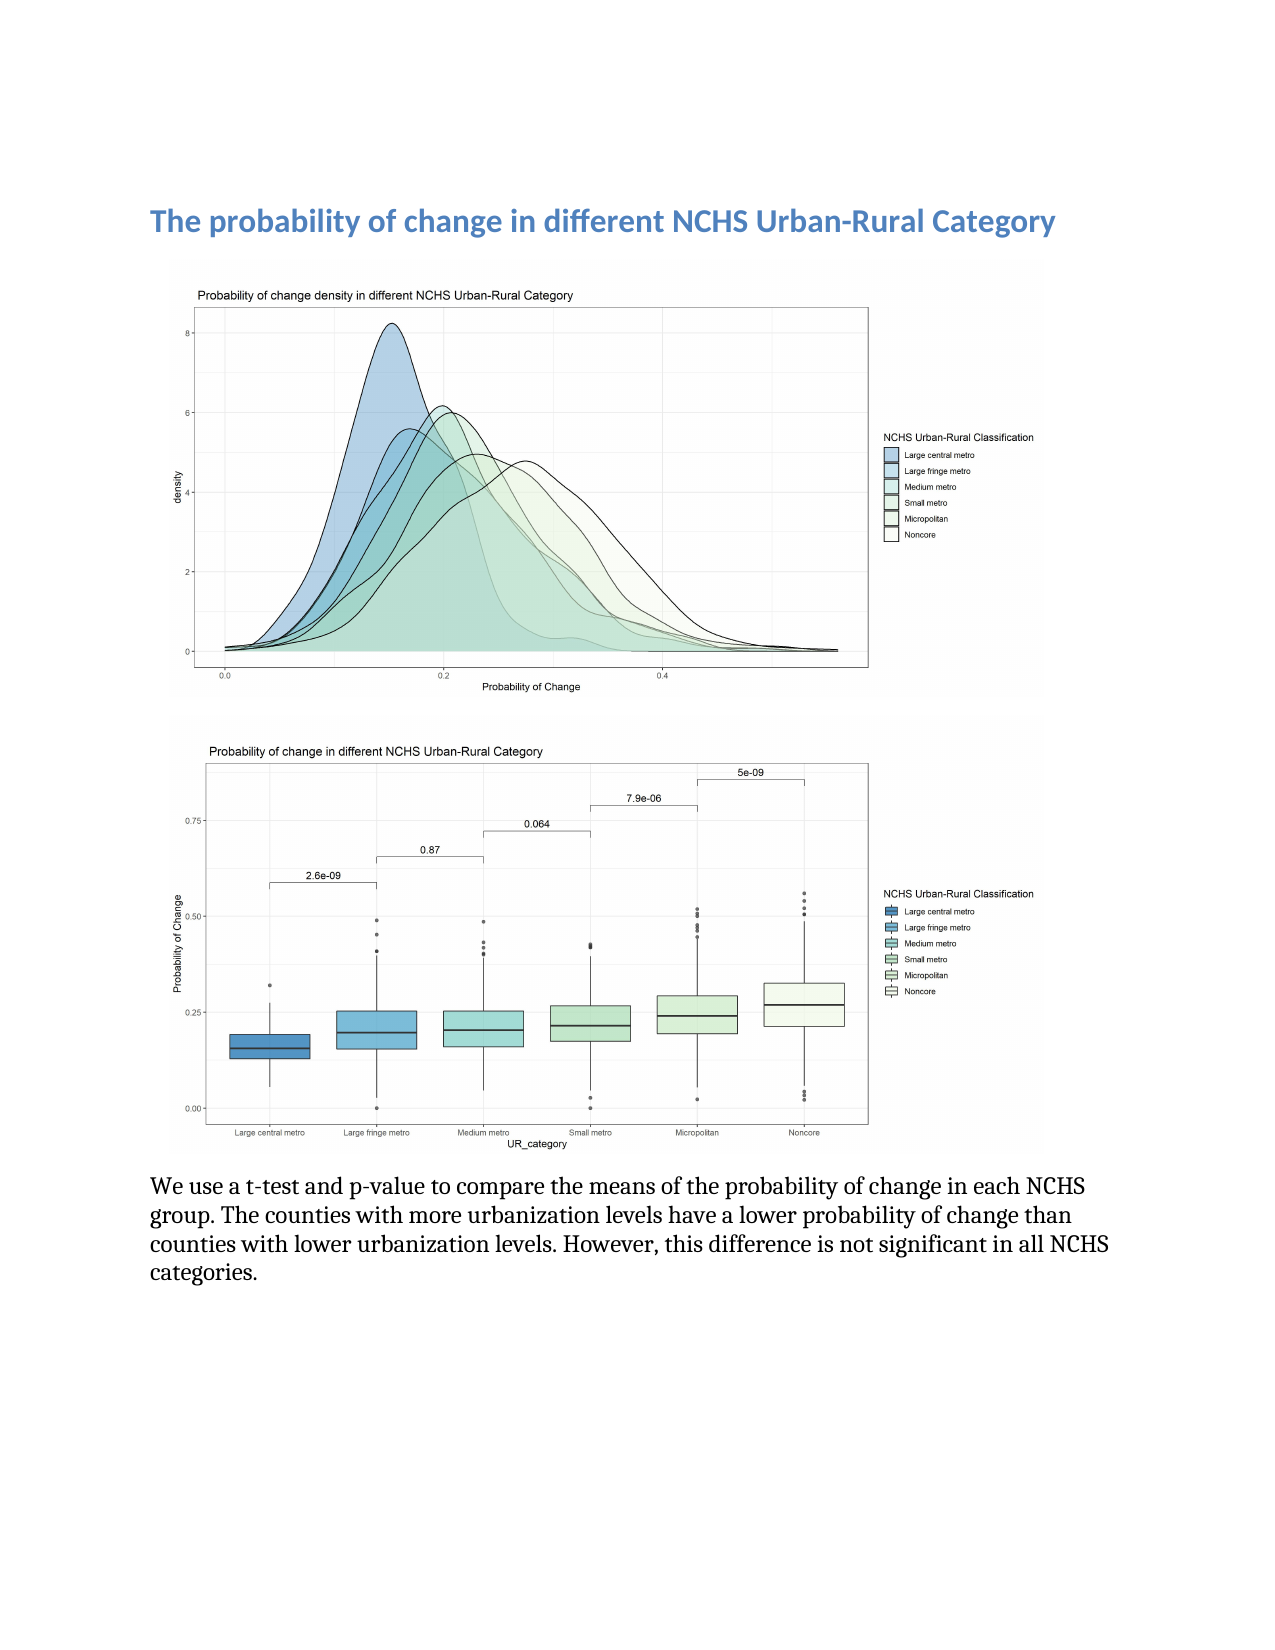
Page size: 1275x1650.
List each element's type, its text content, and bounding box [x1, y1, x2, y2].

text We use a t-test and p-value to compare the means of the probability of change in each NCHS group. The counties with more urbanization levels have a lower probability of change than counties with lower urbanization levels. However, this difference is not significant in all NCHS categories. [150, 1172, 1125, 1287]
picture [168, 715, 1044, 1154]
picture [168, 259, 1044, 697]
subtitle The probability of change in different NCHS Urban-Rural Category [150, 200, 1125, 241]
